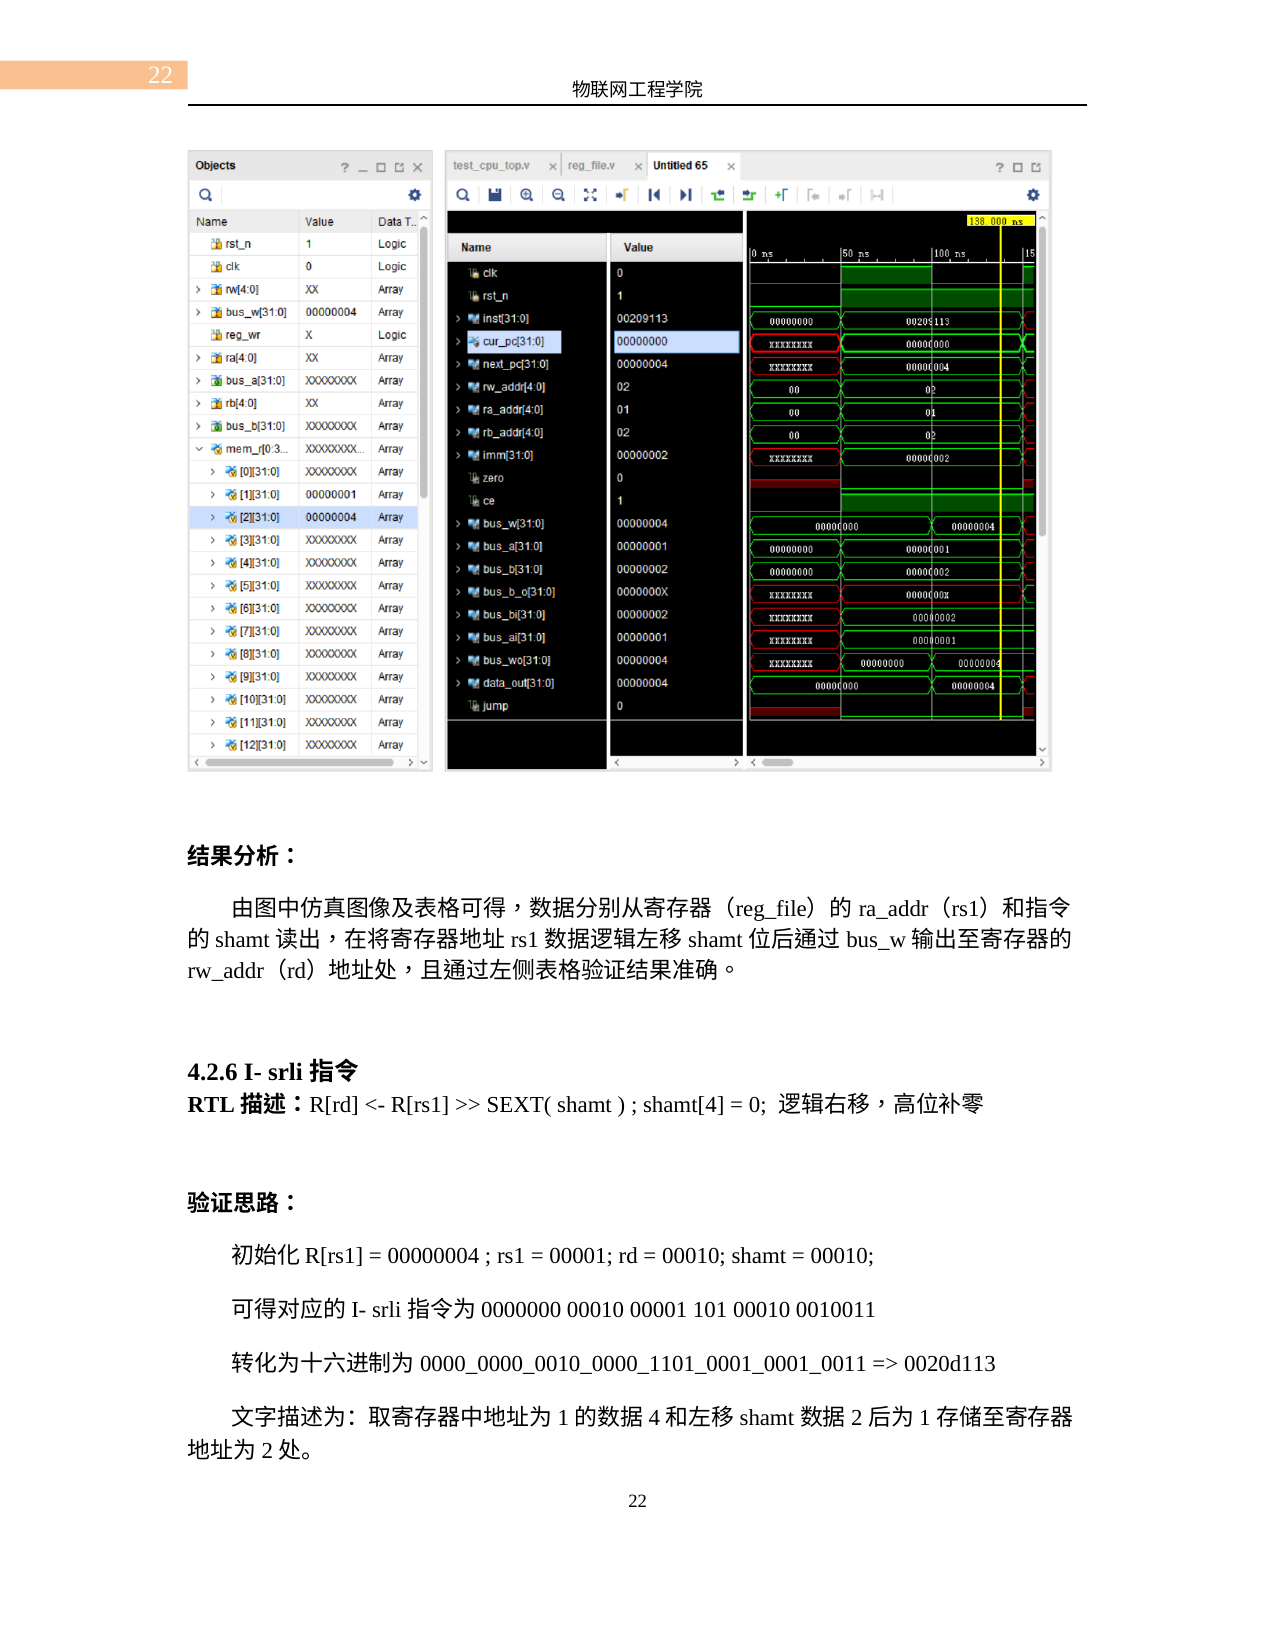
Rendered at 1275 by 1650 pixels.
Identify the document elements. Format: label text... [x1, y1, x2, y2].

picture [187, 150, 1053, 772]
text 结果分析： [187, 839, 1087, 871]
text 验证思路： [187, 1187, 1087, 1218]
subtitle 4.2.6 I- srli 指令 [187, 1053, 1087, 1087]
text 由图中仿真图像及表格可得，数据分别从寄存器（reg_file）的 ra_addr（rs1）和指令的shamt 读出，在将寄存器地址 rs1 数据逻辑左移 shamt 位后通过 bus_w 输出至寄存器的 rw_addr（rd）地址处，且通过左侧表格验证结果准确。 [187, 892, 1087, 985]
text RTL 描述：R[rd] <- R[rs1] >> SEXT( shamt ) ; shamt[4] = 0; 逻辑右移，高位补零 [187, 1087, 1087, 1119]
text 初始化R[rs1] = 00000004 ; rs1 = 00001; rd = 00010; shamt = 00010; [187, 1239, 1087, 1270]
text 文字描述为：取寄存器中地址为 1 的数据 4 和左移 shamt 数据 2 后为 1 存储至寄存器地址为 2 处。 [187, 1399, 1087, 1466]
text 转化为十六进制为 0000_0000_0010_0000_1101_0001_0001_0011 => 0020d113 [187, 1345, 1087, 1378]
text 可得对应的 I- srli 指令为 0000000 00010 00001 101 00010 0010011 [187, 1291, 1087, 1324]
